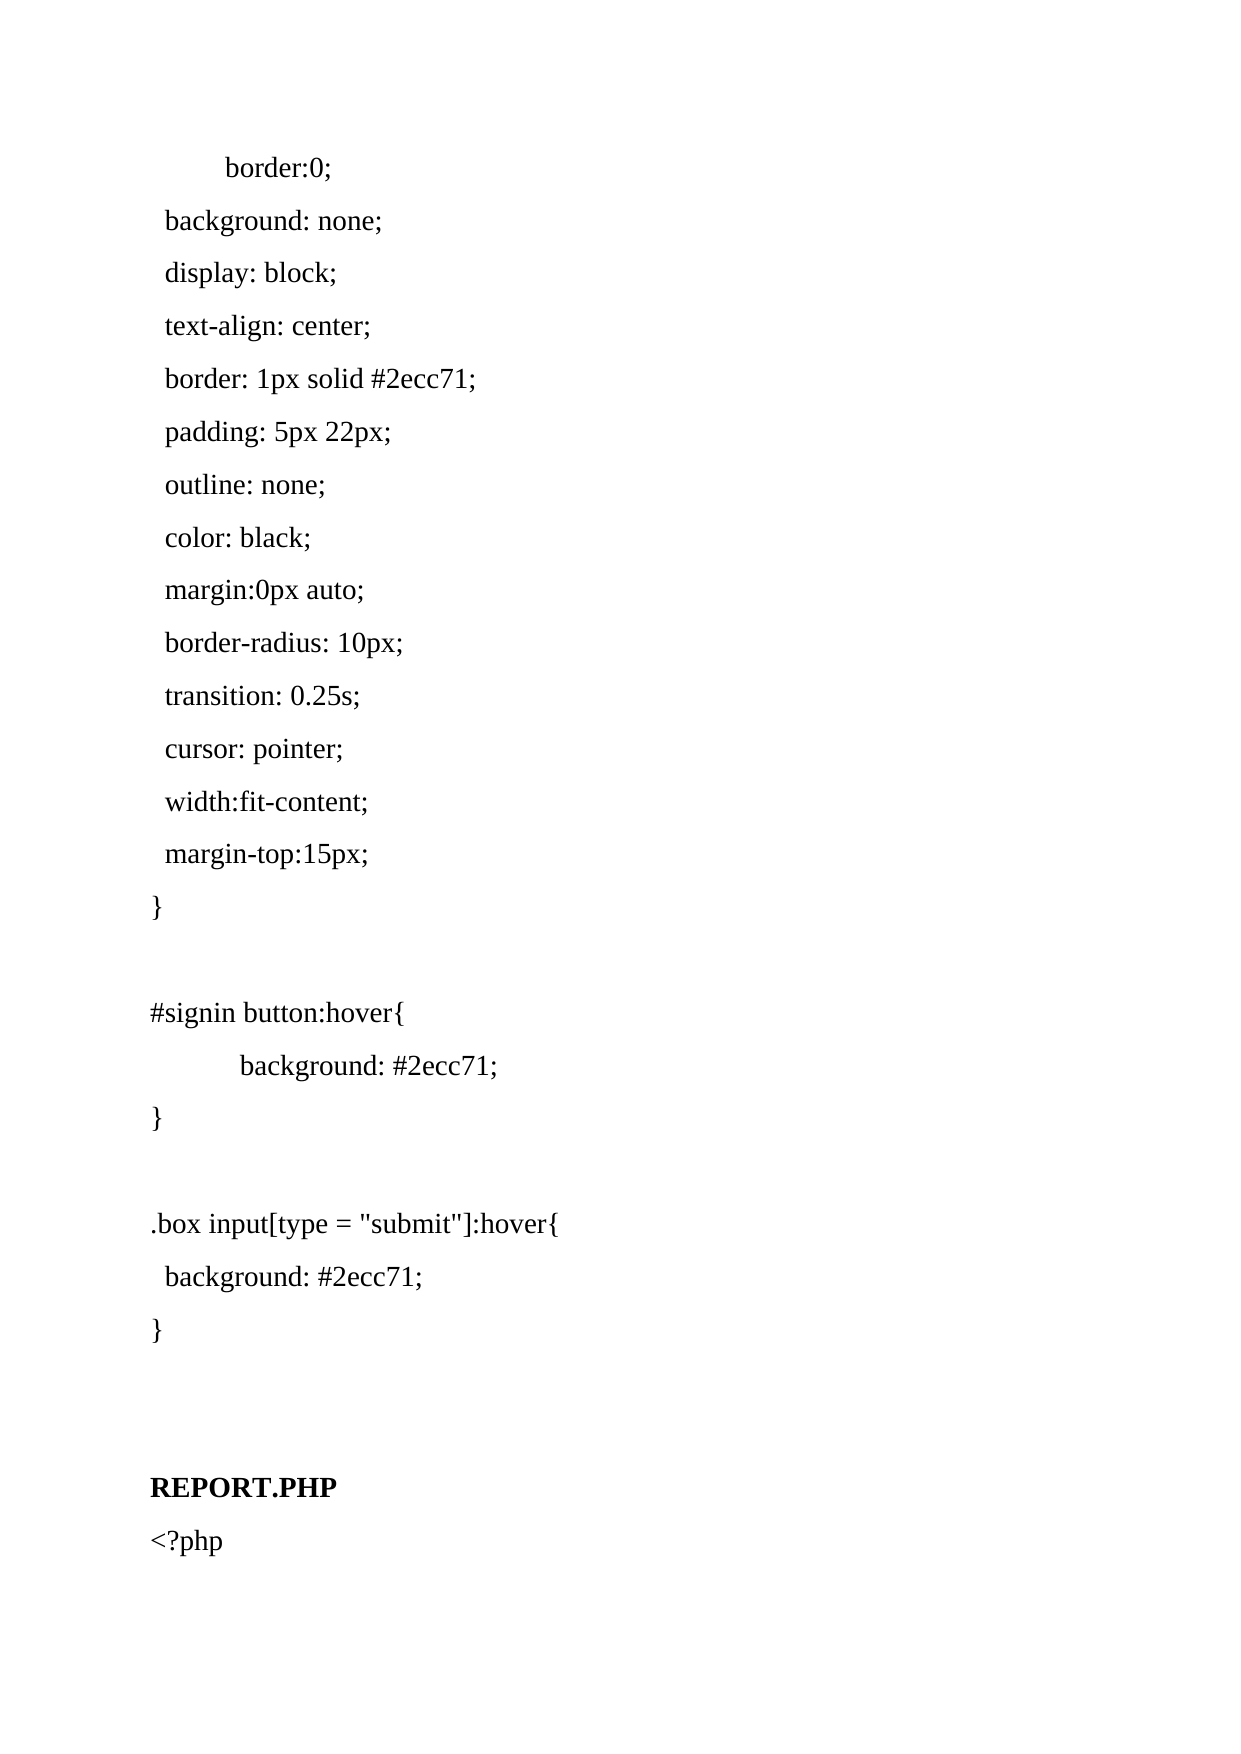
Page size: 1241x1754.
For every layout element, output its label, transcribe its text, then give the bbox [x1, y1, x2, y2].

text cursor: pointer; [150, 731, 1090, 764]
text border:0; [150, 150, 1090, 183]
text } [150, 1312, 1090, 1345]
text } [150, 889, 1090, 923]
text width:fit-content; [150, 784, 1090, 817]
text margin:0px auto; [150, 572, 1090, 606]
text <?php [150, 1523, 1090, 1557]
text } [150, 1101, 1090, 1134]
text transition: 0.25s; [150, 678, 1090, 712]
text padding: 5px 22px; [150, 414, 1090, 448]
text background: #2ecc71; [150, 1259, 1090, 1293]
text border: 1px solid #2ecc71; [150, 361, 1090, 395]
text margin-top:15px; [150, 837, 1090, 870]
text display: block; [150, 256, 1090, 289]
text text-align: center; [150, 308, 1090, 342]
text border-radius: 10px; [150, 625, 1090, 659]
text .box input[type = "submit"]:hover{ [150, 1206, 1090, 1240]
text outline: none; [150, 467, 1090, 500]
text #signin button:hover{ [150, 995, 1090, 1028]
text background: none; [150, 203, 1090, 236]
text REPORT.PHP [150, 1470, 1090, 1504]
text color: black; [150, 520, 1090, 553]
text background: #2ecc71; [150, 1048, 1090, 1081]
